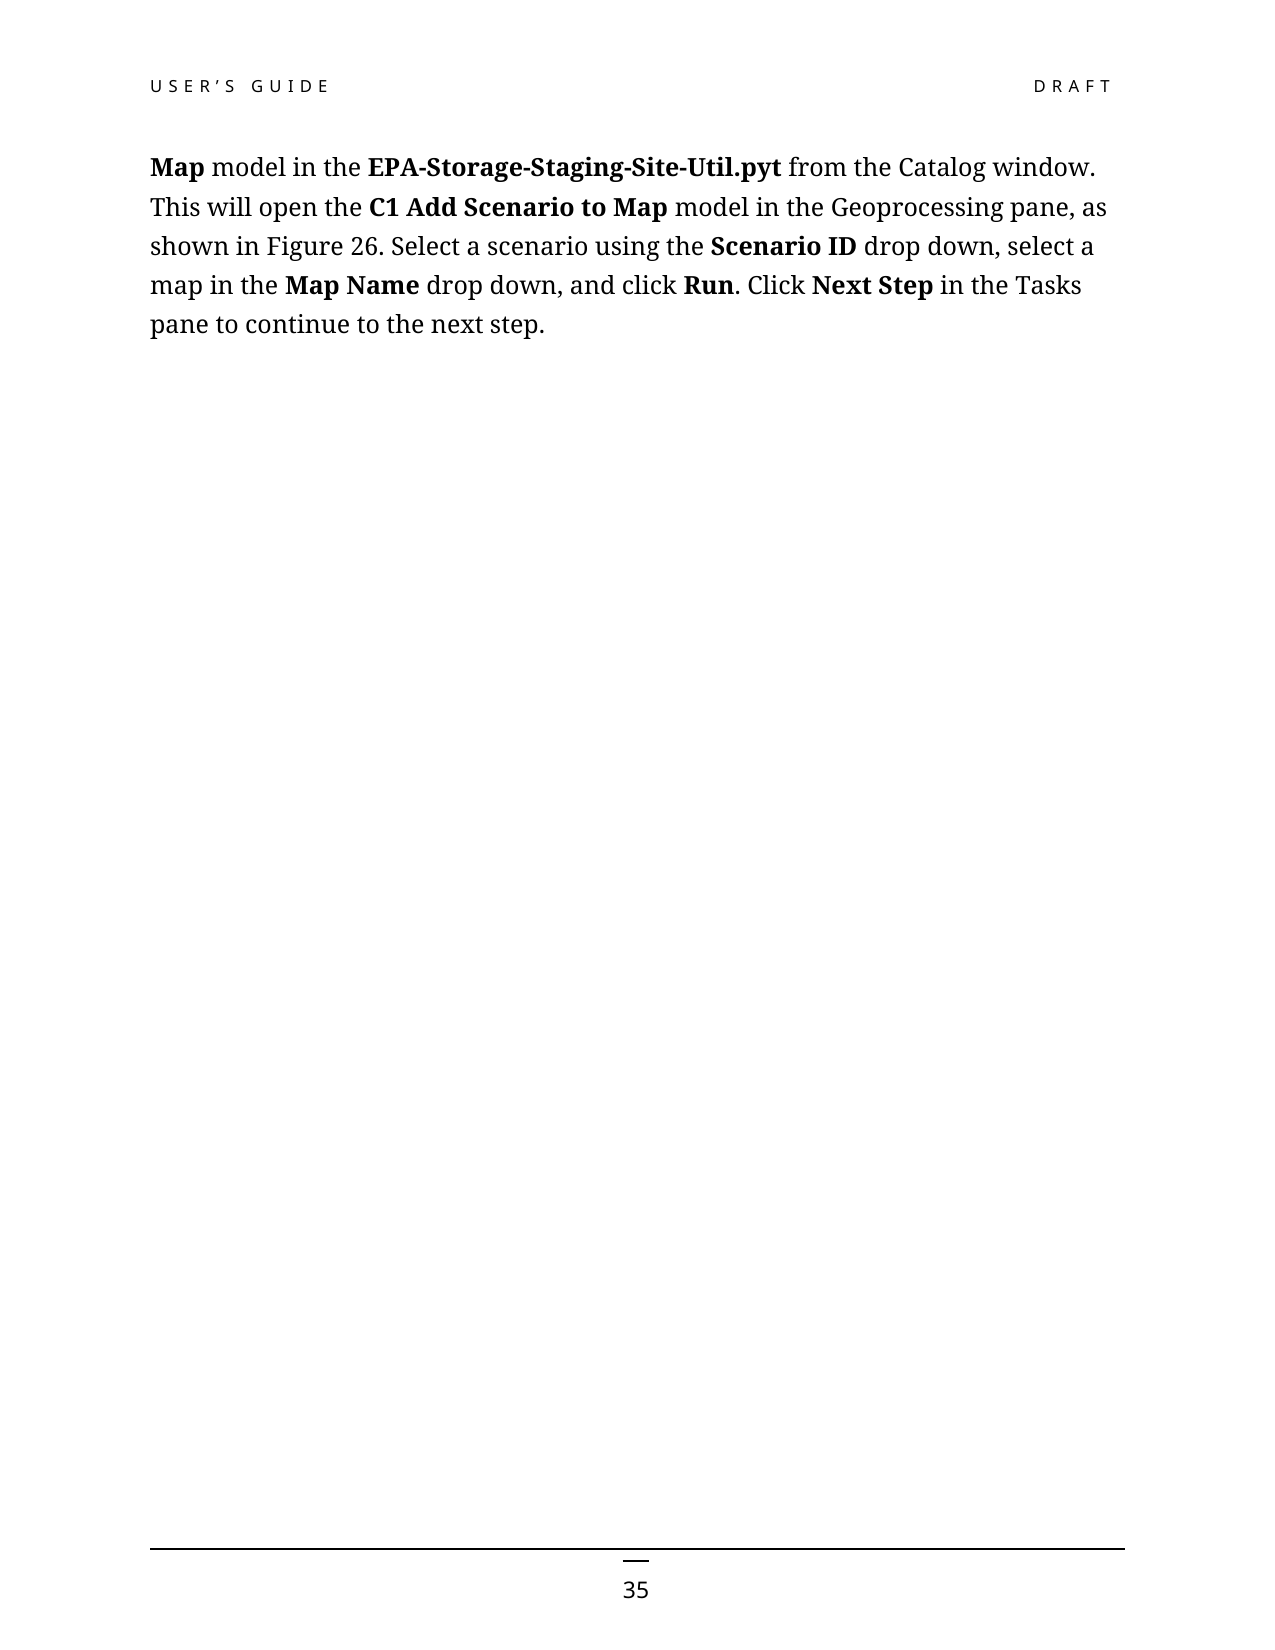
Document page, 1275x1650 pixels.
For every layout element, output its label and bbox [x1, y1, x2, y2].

list [150, 150, 1125, 341]
